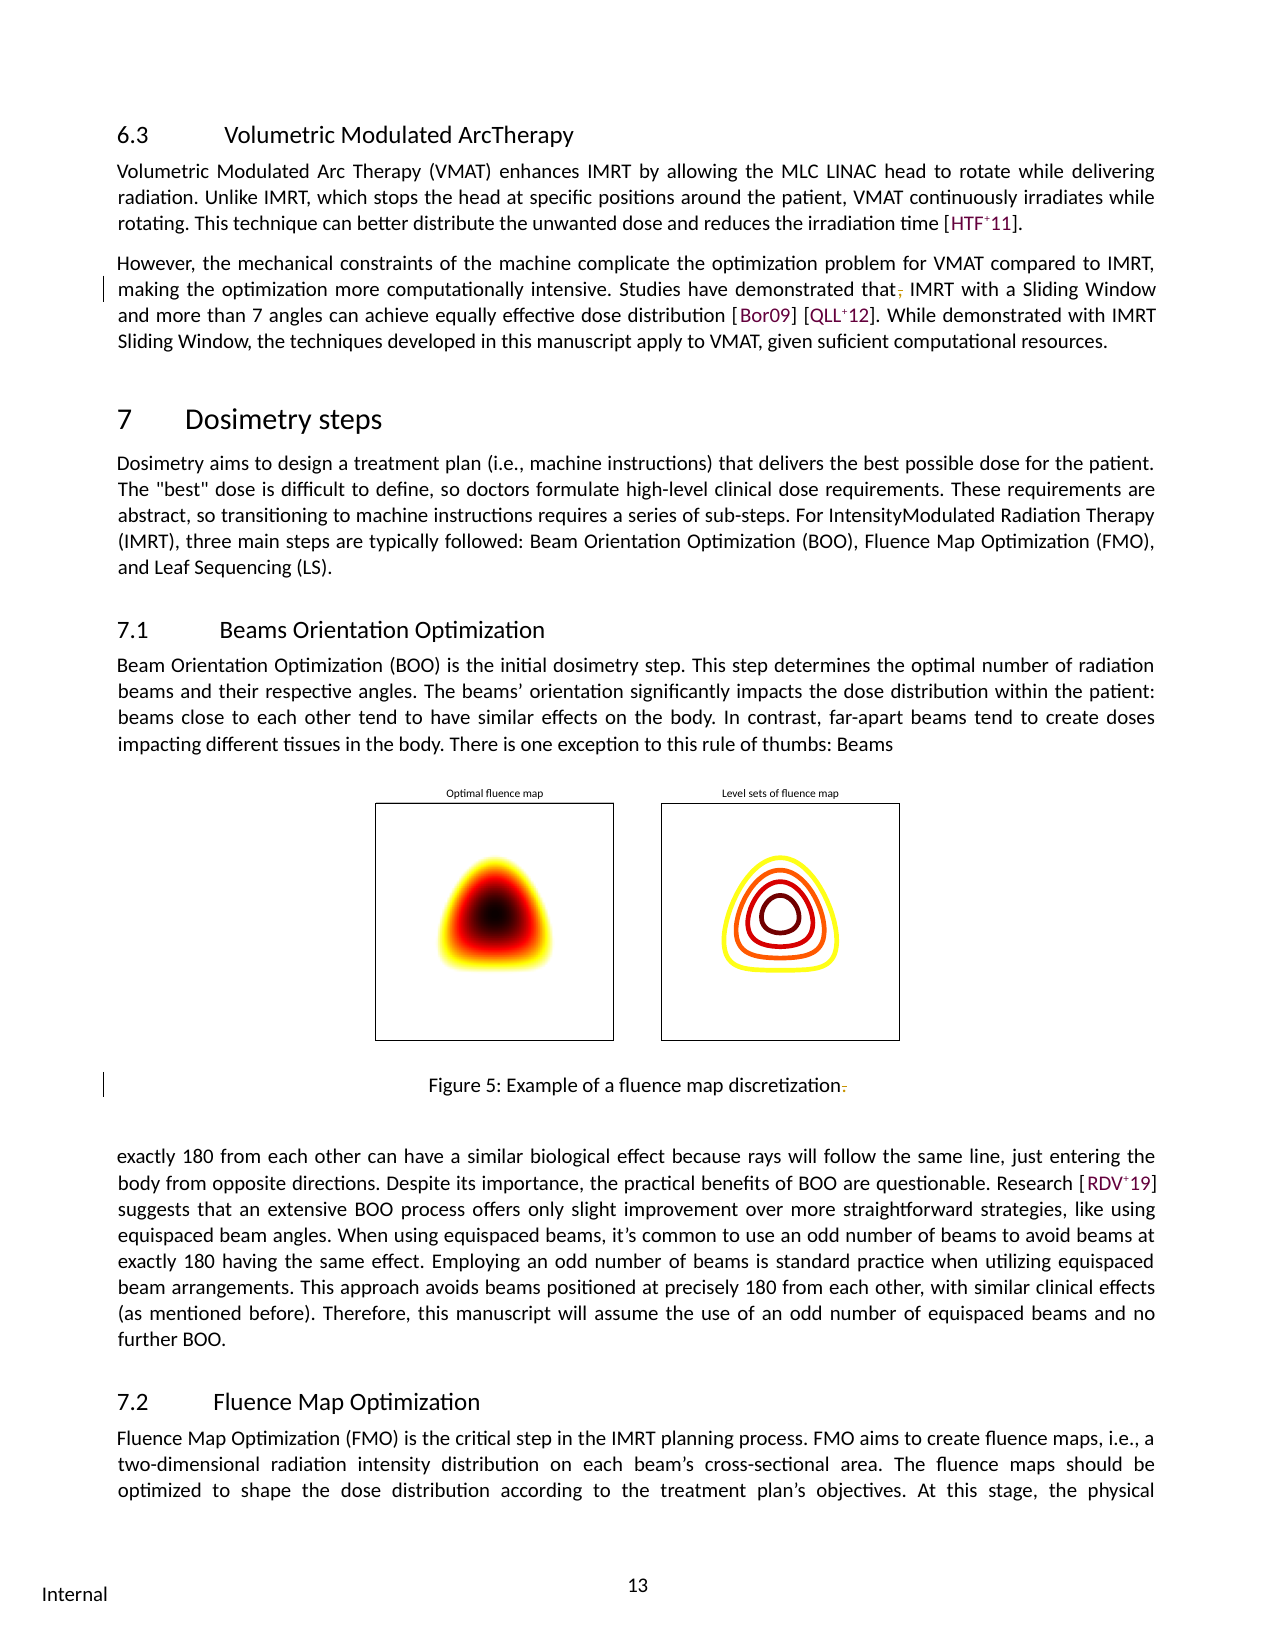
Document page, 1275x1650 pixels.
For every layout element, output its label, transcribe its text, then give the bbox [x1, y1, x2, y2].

subtitle 6.3 Volumetric Modulated ArcTherapy [117, 119, 1157, 150]
text exactly 180 from each other can have a similar biological effect because rays will follow the same line, just entering the body from opposite directions. Despite its importance, the practical benefits of BOO are questionable. Research [RDV+19] suggests that an extensive BOO process offers only slight improvement over more straightforward strategies, like using equispaced beam angles. When using equispaced beams, it’s common to use an odd number of beams to avoid beams at exactly 180 having the same effect. Employing an odd number of beams is standard practice when utilizing equispaced beam arrangements. This approach avoids beams positioned at precisely 180 from each other, with similar clinical effects (as mentioned before). Therefore, this manuscript will assume the use of an odd number of equispaced beams and no further BOO. [117, 1143, 1157, 1352]
text Beam Orientation Optimization (BOO) is the initial dosimetry step. This step determines the optimal number of radiation beams and their respective angles. The beams’ orientation significantly impacts the dose distribution within the patient: beams close to each other tend to have similar effects on the body. In contrast, far-apart beams tend to create doses impacting different tissues in the body. There is one exception to this rule of thumbs: Beams [117, 652, 1157, 756]
subtitle 7.1 Beams Orientation Optimization [117, 614, 1157, 644]
text Dosimetry aims to design a treatment plan (i.e., machine instructions) that delivers the best possible dose for the patient. The "best" dose is difficult to define, so doctors formulate high-level clinical dose requirements. These requirements are abstract, so transitioning to machine instructions requires a series of sub-steps. For IntensityModulated Radiation Therapy (IMRT), three main steps are typically followed: Beam Orientation Optimization (BOO), Fluence Map Optimization (FMO), and Leaf Sequencing (LS). [117, 450, 1157, 580]
picture [376, 804, 613, 1040]
text Optimal fluence map Level sets of fluence map [118, 786, 1157, 800]
text However, the mechanical constraints of the machine complicate the optimization problem for VMAT compared to IMRT, making the optimization more computationally intensive. Studies have demonstrated that IMRT with a Sliding Window and more than 7 angles can achieve equally effective dose distribution [Bor09] [QLL+12]. While demonstrated with IMRT Sliding Window, the techniques developed in this manuscript apply to VMAT, given suficient computational resources. [117, 250, 1157, 354]
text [117, 1425, 1157, 1502]
text Volumetric Modulated Arc Therapy (VMAT) enhances IMRT by allowing the MLC LINAC head to rotate while delivering radiation. Unlike IMRT, which stops the head at specific positions around the patient, VMAT continuously irradiates while rotating. This technique can better distribute the unwanted dose and reduces the irradiation time [HTF+11]. [117, 158, 1157, 236]
subtitle 7 Dosimetry steps [117, 400, 1157, 437]
subtitle 7.2 Fluence Map Optimization [117, 1386, 1157, 1417]
text Figure 5: Example of a fluence map discretization [118, 1072, 1157, 1097]
